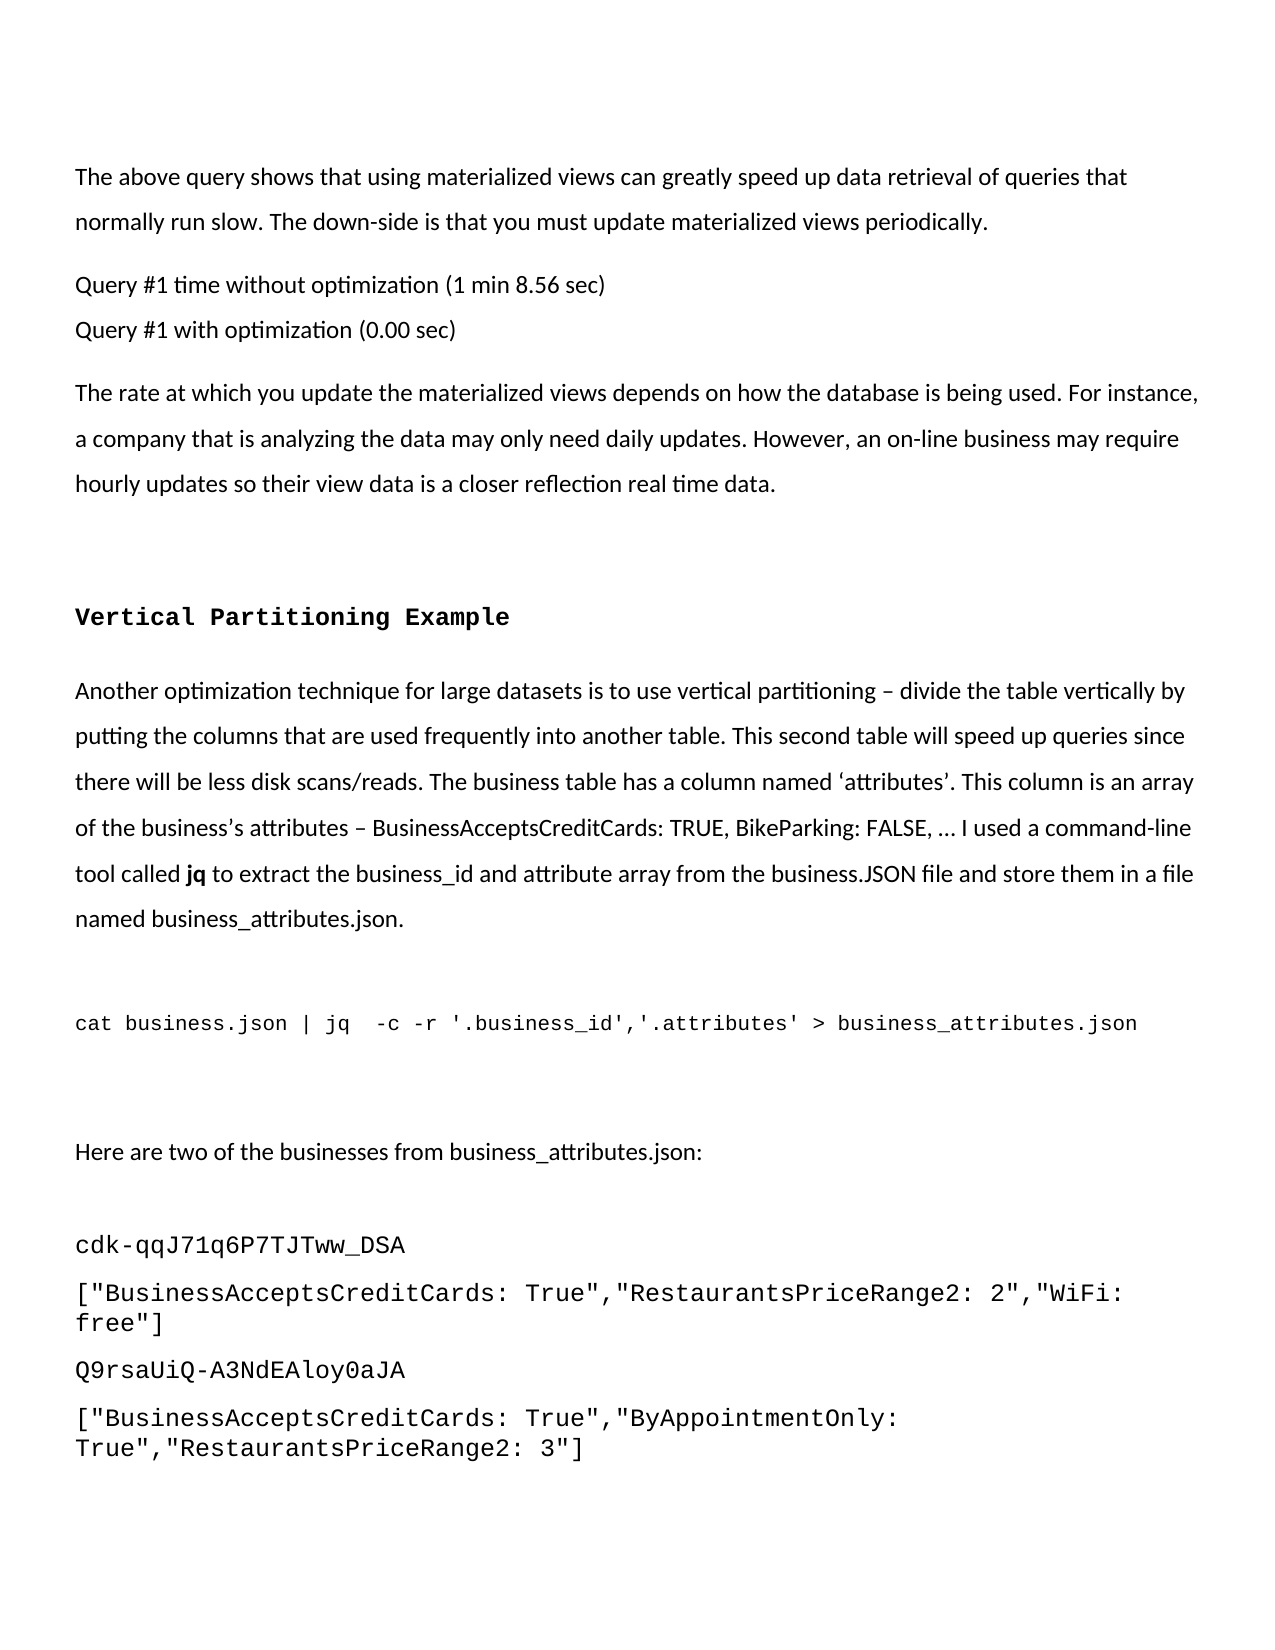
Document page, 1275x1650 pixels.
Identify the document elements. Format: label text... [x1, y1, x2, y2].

text ["BusinessAcceptsCreditCards: True","RestaurantsPriceRange2: 2","WiFi: free"] [75, 1280, 1200, 1339]
text Query #1 with optimization (0.00 sec) [75, 315, 1200, 345]
text Query #1 time without optimization (1 min 8.56 sec) [75, 269, 1200, 299]
text Vertical Partitioning Example [75, 604, 1200, 633]
text cat business.json | jq -c -r '.business_id','.attributes' > business_attributes.json [75, 1013, 1200, 1037]
text Here are two of the businesses from business_attributes.json: [75, 1136, 1200, 1167]
text Q9rsaUiQ-A3NdEAloy0aJA [75, 1358, 1200, 1386]
text The above query shows that using materialized views can greatly speed up data retrieval of queries that normally run slow. The down-side is that you must update materialized views periodically. [75, 161, 1200, 237]
text Another optimization technique for large datasets is to use vertical partitioning – divide the table vertically by putting the columns that are used frequently into another table. This second table will speed up queries since there will be less disk scans/reads. The business table has a column named ‘attributes’. This column is an array of the business’s attributes – BusinessAcceptsCreditCards: TRUE, BikeParking: FALSE, … I used a command-line tool called jq to extract the business_id and attribute array from the business.JSON file and store them in a file named business_attributes.json. [75, 675, 1200, 934]
text cdk-qqJ71q6P7TJTww_DSA [75, 1233, 1200, 1261]
text The rate at which you update the materialized views depends on how the database is being used. For instance, a company that is analyzing the data may only need daily updates. However, an on-line business may require hourly updates so their view data is a closer reflection real time data. [75, 377, 1200, 499]
text ["BusinessAcceptsCreditCards: True","ByAppointmentOnly: True","RestaurantsPriceRange2: 3"] [75, 1405, 1200, 1464]
